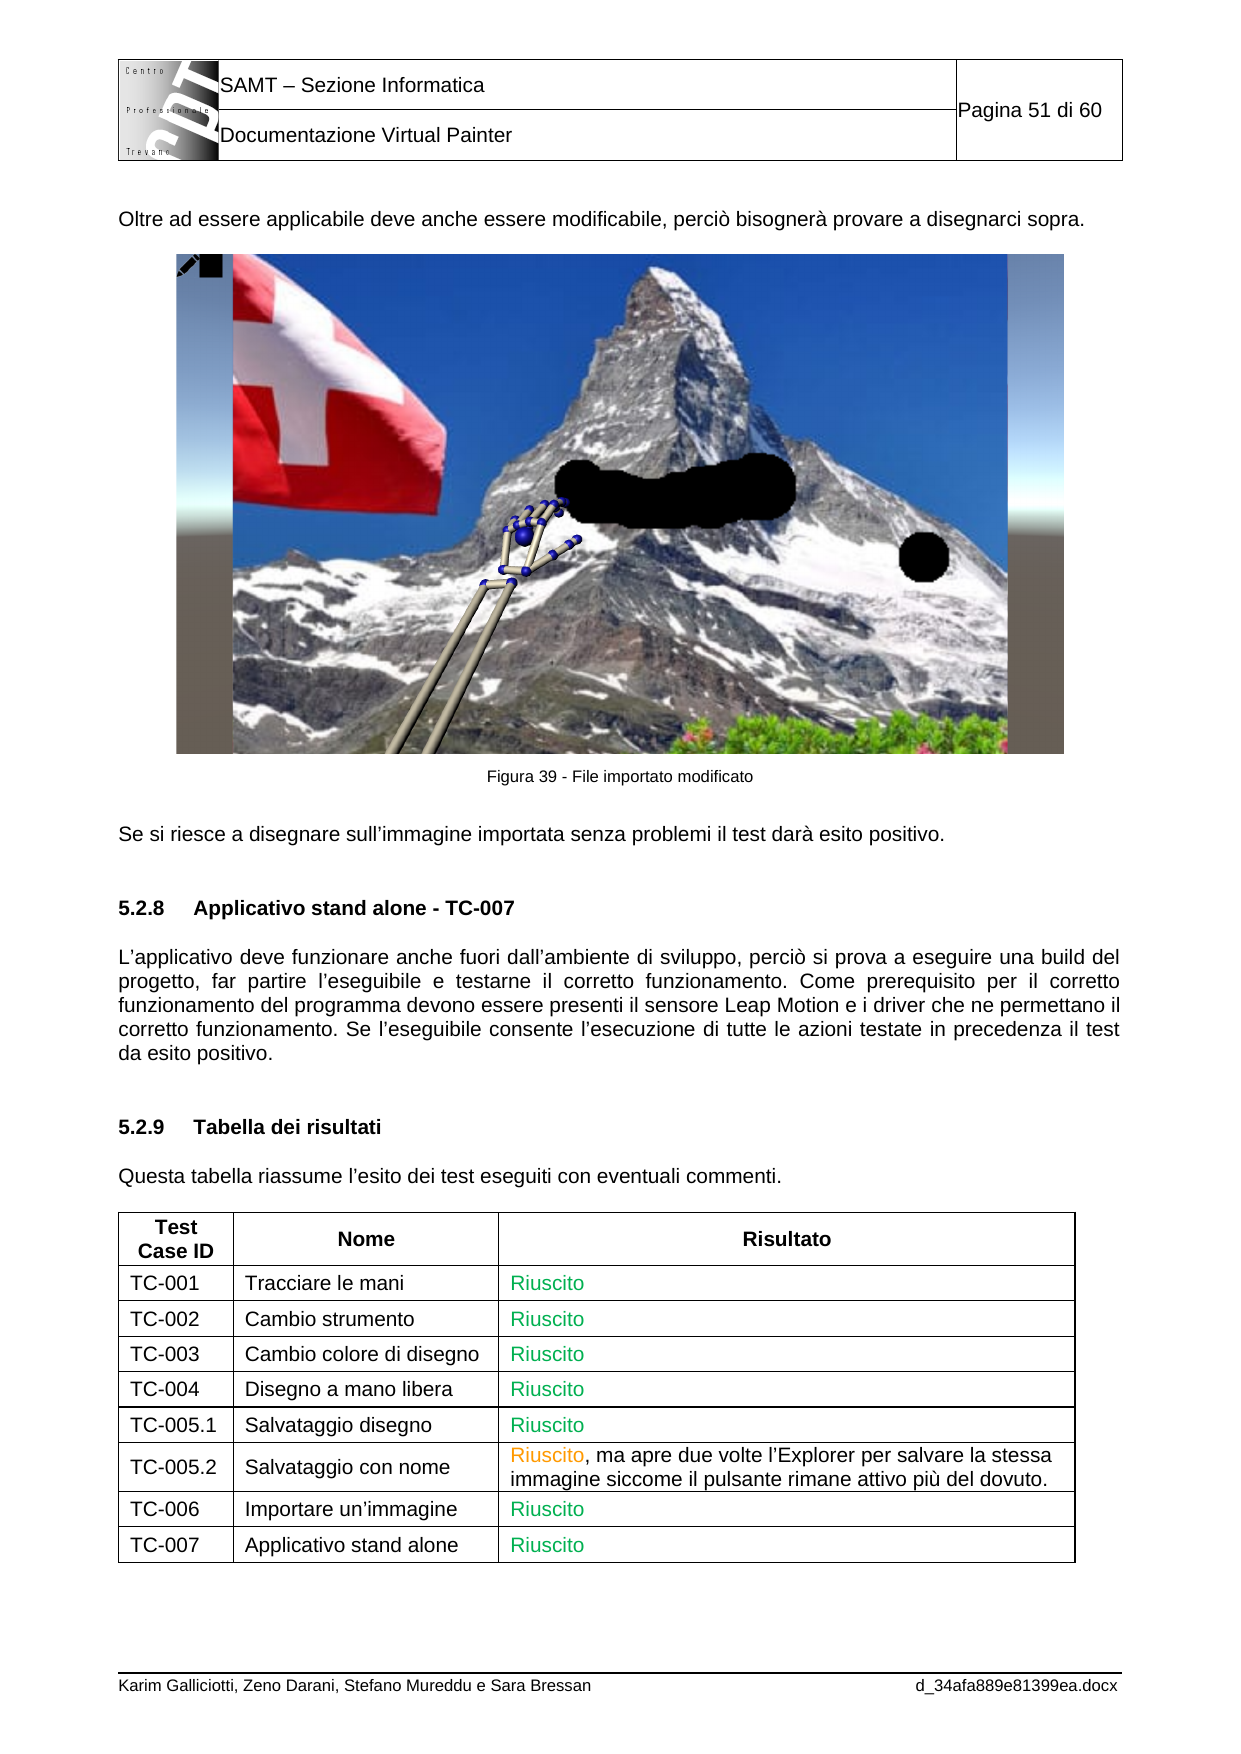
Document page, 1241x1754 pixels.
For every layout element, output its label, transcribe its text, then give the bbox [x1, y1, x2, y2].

table_cell Cambio colore di disegno [234, 1337, 498, 1371]
table_cell TC-007 [119, 1527, 233, 1562]
subtitle Tabella dei risultati [118, 1115, 1122, 1139]
table_cell Riuscito [499, 1372, 1074, 1406]
picture [176, 254, 1064, 754]
text Figura 39 - File importato modificato [118, 766, 1122, 786]
subtitle Applicativo stand alone - TC-007 [118, 896, 1122, 920]
table_cell TC-003 [119, 1337, 233, 1371]
table_cell Riuscito [499, 1527, 1074, 1562]
text L’applicativo deve funzionare anche fuori dall’ambiente di sviluppo, perciò si prova a eseguire una build del progetto, far partire l’eseguibile e testarne il corretto funzionamento. Come prerequisito per il corretto funzionamento del programma devono essere presenti il sensore Leap Motion e i driver che ne permettano il corretto funzionamento. Se l’eseguibile consente l’esecuzione di tutte le azioni testate in precedenza il test da esito positivo. [118, 945, 1122, 1065]
table_cell Cambio strumento [234, 1301, 498, 1336]
table_cell Riuscito, ma apre due volte l’Explorer per salvare la stessa immagine siccome il pulsante rimane attivo più del dovuto. [499, 1443, 1074, 1491]
text Oltre ad essere applicabile deve anche essere modificabile, perciò bisognerà provare a disegnarci sopra. [118, 207, 1122, 231]
table_cell Riuscito [499, 1266, 1074, 1300]
table_cell TC-005.2 [119, 1443, 233, 1491]
table_cell TC-004 [119, 1372, 233, 1406]
table_cell TC-002 [119, 1301, 233, 1336]
table_cell Applicativo stand alone [234, 1527, 498, 1562]
table_cell Riuscito [499, 1492, 1074, 1526]
table_cell Riuscito [499, 1301, 1074, 1336]
table_cell TC-005.1 [119, 1408, 233, 1442]
table_cell Riuscito [499, 1408, 1074, 1442]
table_cell Riuscito [499, 1337, 1074, 1371]
table_cell Importare un’immagine [234, 1492, 498, 1526]
picture [118, 60, 219, 160]
table_cell Disegno a mano libera [234, 1372, 498, 1406]
text Se si riesce a disegnare sull’immagine importata senza problemi il test darà esito positivo. [118, 822, 1122, 846]
table_header Risultato [499, 1213, 1074, 1265]
table_cell TC-001 [119, 1266, 233, 1300]
table_cell TC-006 [119, 1492, 233, 1526]
text Questa tabella riassume l’esito dei test eseguiti con eventuali commenti. [118, 1164, 1122, 1188]
table_header Nome [234, 1213, 498, 1265]
table_cell Salvataggio con nome [234, 1443, 498, 1491]
table_cell Tracciare le mani [234, 1266, 498, 1300]
table_header Test Case ID [119, 1213, 233, 1265]
table_cell Salvataggio disegno [234, 1408, 498, 1442]
